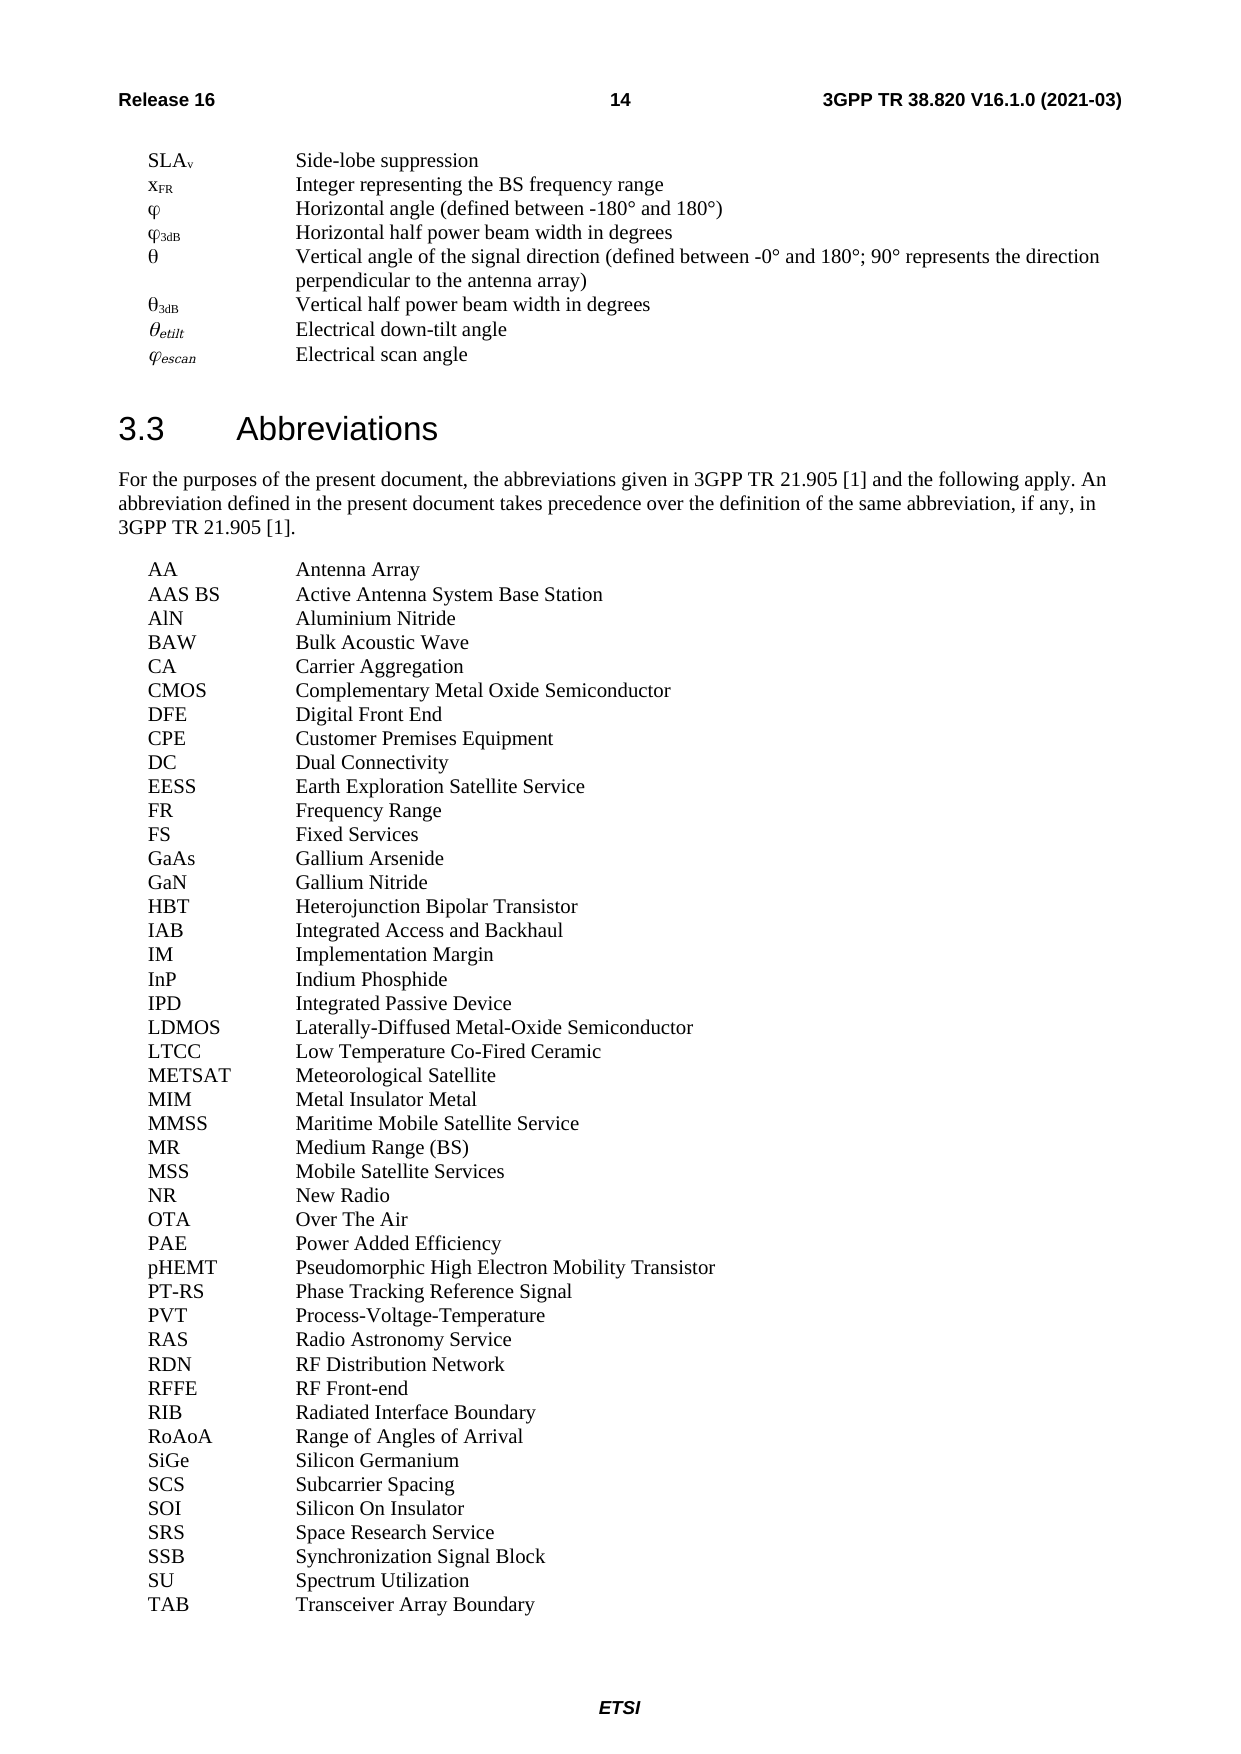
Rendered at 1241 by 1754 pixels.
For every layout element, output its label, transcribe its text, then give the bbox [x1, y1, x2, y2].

text IPD Integrated Passive Device [148, 991, 1122, 1014]
text NR New Radio [148, 1183, 1122, 1207]
text escan Electrical scan angle [148, 341, 1122, 366]
text SiGe Silicon Germanium [148, 1448, 1122, 1472]
text GaN Gallium Nitride [148, 870, 1122, 894]
text OTA Over The Air [148, 1207, 1122, 1231]
text xFR Integer representing the BS frequency range [148, 172, 1122, 196]
text 3dB Horizontal half power beam width in degrees [148, 220, 1122, 244]
text PAE Power Added Efficiency [148, 1231, 1122, 1255]
text METSAT Meteorological Satellite [148, 1063, 1122, 1087]
text PVT Process-Voltage-Temperature [148, 1303, 1122, 1327]
text InP Indium Phosphide [148, 966, 1122, 991]
text AA Antenna Array [148, 557, 1122, 581]
text SRS Space Research Service [148, 1520, 1122, 1544]
text HBT Heterojunction Bipolar Transistor [148, 894, 1122, 918]
text SSB Synchronization Signal Block [148, 1544, 1122, 1568]
text RIB Radiated Interface Boundary [148, 1399, 1122, 1424]
text SCS Subcarrier Spacing [148, 1472, 1122, 1496]
text SU Spectrum Utilization [148, 1568, 1122, 1592]
text RFFE RF Front-end [148, 1376, 1122, 1399]
text CA Carrier Aggregation [148, 654, 1122, 678]
text DFE Digital Front End [148, 702, 1122, 726]
text pHEMT Pseudomorphic High Electron Mobility Transistor [148, 1255, 1122, 1279]
text BAW Bulk Acoustic Wave [148, 629, 1122, 654]
text LDMOS Laterally-Diffused Metal-Oxide Semiconductor [148, 1014, 1122, 1039]
text SOI Silicon On Insulator [148, 1496, 1122, 1520]
text PT-RS Phase Tracking Reference Signal [148, 1279, 1122, 1303]
text etilt Electrical down-tilt angle [148, 316, 1122, 341]
text EESS Earth Exploration Satellite Service [148, 774, 1122, 798]
text 3dB Vertical half power beam width in degrees [148, 292, 1122, 316]
text RDN RF Distribution Network [148, 1351, 1122, 1376]
text AlN Aluminium Nitride [148, 606, 1122, 629]
text CMOS Complementary Metal Oxide Semiconductor [148, 678, 1122, 702]
text SLAv Side-lobe suppression [148, 148, 1122, 172]
text  Horizontal angle (defined between -180° and 180°) [148, 196, 1122, 220]
text GaAs Gallium Arsenide [148, 846, 1122, 870]
subtitle 3.3 Abbreviations [118, 409, 1122, 448]
text MIM Metal Insulator Metal [148, 1087, 1122, 1111]
text IAB Integrated Access and Backhaul [148, 918, 1122, 942]
text MMSS Maritime Mobile Satellite Service [148, 1111, 1122, 1135]
text FS Fixed Services [148, 822, 1122, 846]
text RoAoA Range of Angles of Arrival [148, 1424, 1122, 1448]
text LTCC Low Temperature Co-Fired Ceramic [148, 1039, 1122, 1063]
text TAB Transceiver Array Boundary [148, 1592, 1122, 1616]
text IM Implementation Margin [148, 942, 1122, 966]
text FR Frequency Range [148, 798, 1122, 822]
text MR Medium Range (BS) [148, 1135, 1122, 1159]
text  Vertical angle of the signal direction (defined between -0° and 180°; 90° represents the direction perpendicular to the antenna array) [148, 244, 1122, 292]
text For the purposes of the present document, the abbreviations given in 3GPP TR 21.905 [1] and the following apply. An abbreviation defined in the present document takes precedence over the definition of the same abbreviation, if any, in 3GPP TR 21.905 [1]. [118, 466, 1122, 539]
text MSS Mobile Satellite Services [148, 1159, 1122, 1183]
text AAS BS Active Antenna System Base Station [148, 581, 1122, 606]
text DC Dual Connectivity [148, 750, 1122, 774]
text RAS Radio Astronomy Service [148, 1327, 1122, 1351]
text CPE Customer Premises Equipment [148, 726, 1122, 750]
